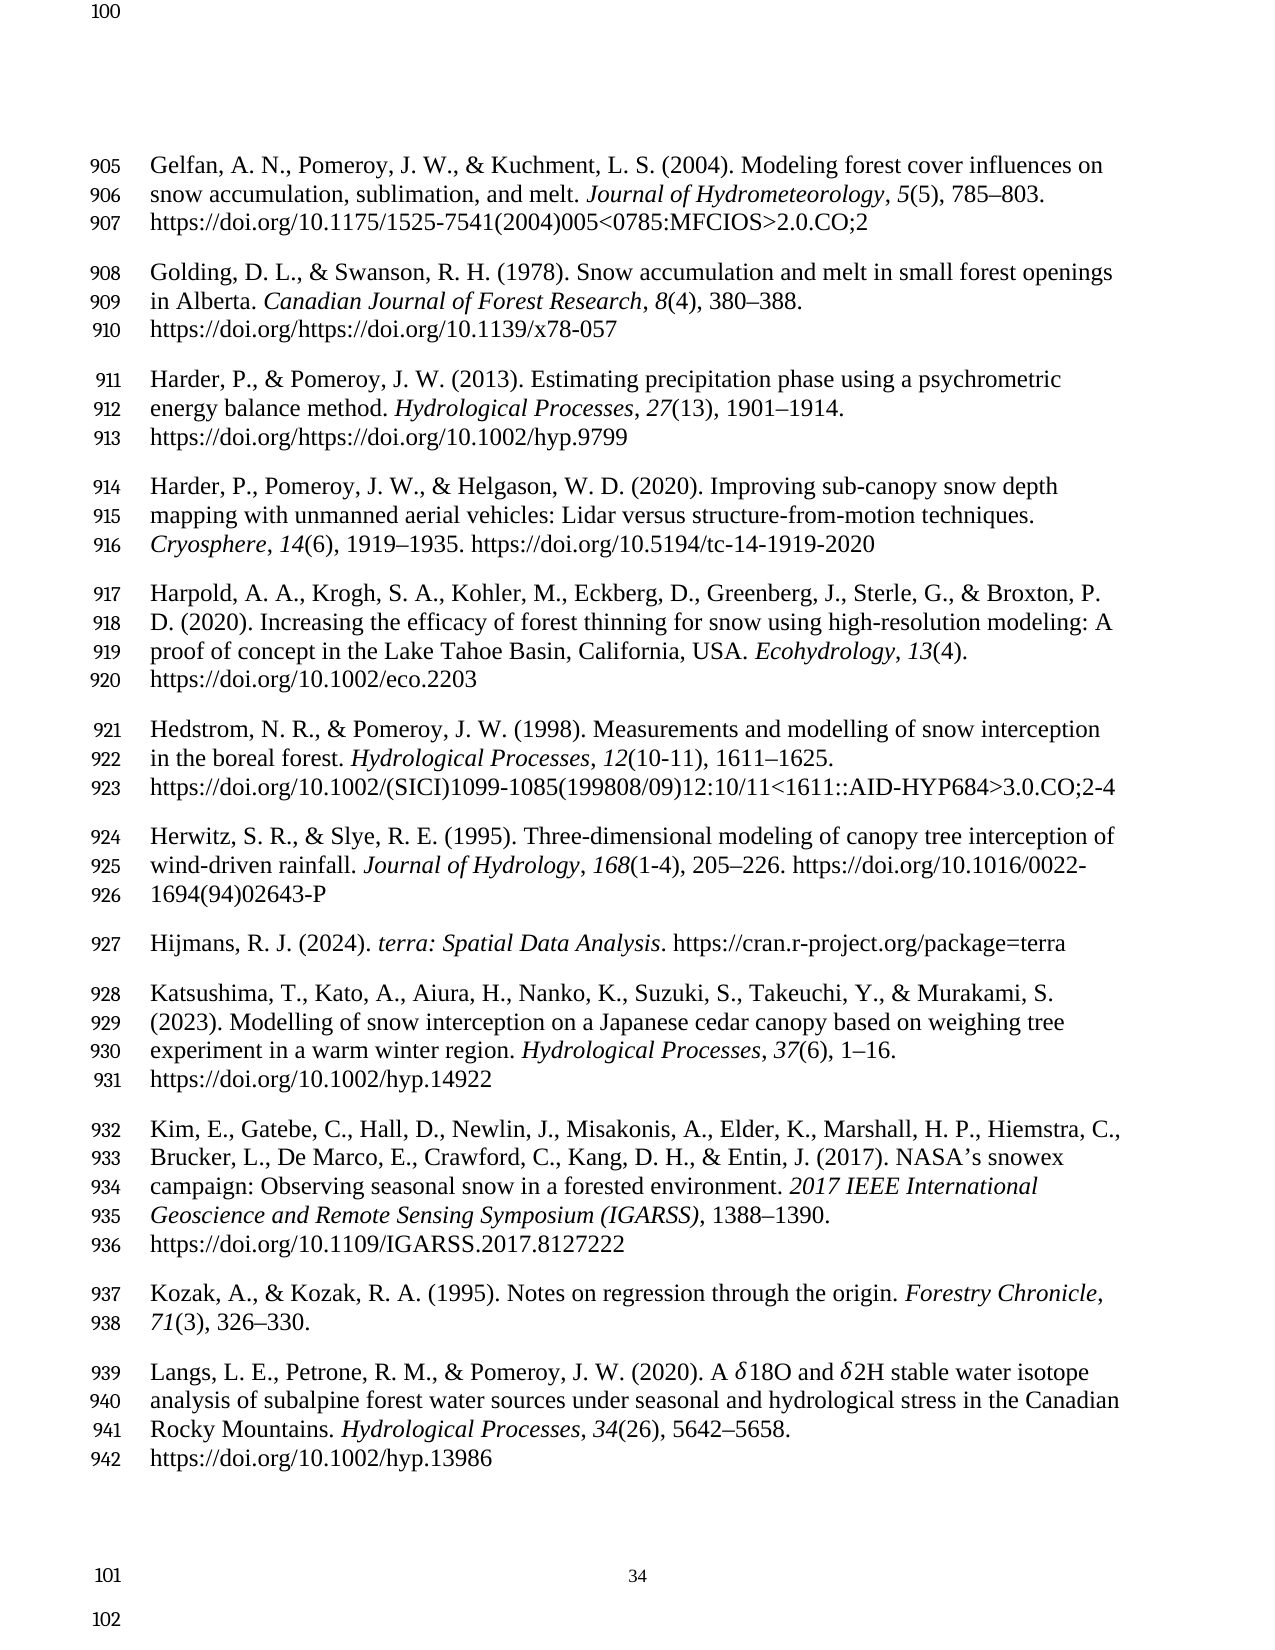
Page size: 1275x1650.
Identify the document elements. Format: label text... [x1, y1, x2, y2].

text Golding, D. L., & Swanson, R. H. (1978). Snow accumulation and melt in small forest openings in Alberta. Canadian Journal of Forest Research, 8(4), 380–388. https://doi.org/https://doi.org/10.1139/x78-057 [150, 257, 1125, 343]
text Hijmans, R. J. (2024). terra: Spatial Data Analysis. https://cran.r-project.org/package=terra [150, 928, 1125, 957]
text Kim, E., Gatebe, C., Hall, D., Newlin, J., Misakonis, A., Elder, K., Marshall, H. P., Hiemstra, C., Brucker, L., De Marco, E., Crawford, C., Kang, D. H., & Entin, J. (2017). NASA’s snowex campaign: Observing seasonal snow in a forested environment. 2017 IEEE International Geoscience and Remote Sensing Symposium (IGARSS), 1388–1390. https://doi.org/10.1109/IGARSS.2017.8127222 [150, 1114, 1125, 1257]
text Hedstrom, N. R., & Pomeroy, J. W. (1998). Measurements and modelling of snow interception in the boreal forest. Hydrological Processes, 12(10-11), 1611–1625. https://doi.org/10.1002/(SICI)1099-1085(199808/09)12:10/11<1611::AID-HYP684>3.0.CO;2-4 [150, 714, 1125, 800]
text Gelfan, A. N., Pomeroy, J. W., & Kuchment, L. S. (2004). Modeling forest cover influences on snow accumulation, sublimation, and melt. Journal of Hydrometeorology, 5(5), 785–803. https://doi.org/10.1175/1525-7541(2004)005<0785:MFCIOS>2.0.CO;2 [150, 150, 1125, 236]
text Herwitz, S. R., & Slye, R. E. (1995). Three-dimensional modeling of canopy tree interception of wind-driven rainfall. Journal of Hydrology, 168(1-4), 205–226. https://doi.org/10.1016/0022-1694(94)02643-P [150, 821, 1125, 907]
text Harder, P., & Pomeroy, J. W. (2013). Estimating precipitation phase using a psychrometric energy balance method. Hydrological Processes, 27(13), 1901–1914. https://doi.org/https://doi.org/10.1002/hyp.9799 [150, 364, 1125, 450]
text Harpold, A. A., Krogh, S. A., Kohler, M., Eckberg, D., Greenberg, J., Sterle, G., & Broxton, P. D. (2020). Increasing the efficacy of forest thinning for snow using high-resolution modeling: A proof of concept in the Lake Tahoe Basin, California, USA. Ecohydrology, 13(4). https://doi.org/10.1002/eco.2203 [150, 578, 1125, 693]
text Harder, P., Pomeroy, J. W., & Helgason, W. D. (2020). Improving sub-canopy snow depth mapping with unmanned aerial vehicles: Lidar versus structure-from-motion techniques. Cryosphere, 14(6), 1919–1935. https://doi.org/10.5194/tc-14-1919-2020 [150, 471, 1125, 557]
text Katsushima, T., Kato, A., Aiura, H., Nanko, K., Suzuki, S., Takeuchi, Y., & Murakami, S. (2023). Modelling of snow interception on a Japanese cedar canopy based on weighing tree experiment in a warm winter region. Hydrological Processes, 37(6), 1–16. https://doi.org/10.1002/hyp.14922 [150, 978, 1125, 1093]
text Kozak, A., & Kozak, R. A. (1995). Notes on regression through the origin. Forestry Chronicle, 71(3), 326–330. [150, 1278, 1125, 1336]
text Langs, L. E., Petrone, R. M., & Pomeroy, J. W. (2020). A 18O and 2H stable water isotope analysis of subalpine forest water sources under seasonal and hydrological stress in the Canadian Rocky Mountains. Hydrological Processes, 34(26), 5642–5658. https://doi.org/10.1002/hyp.13986 [150, 1357, 1125, 1472]
